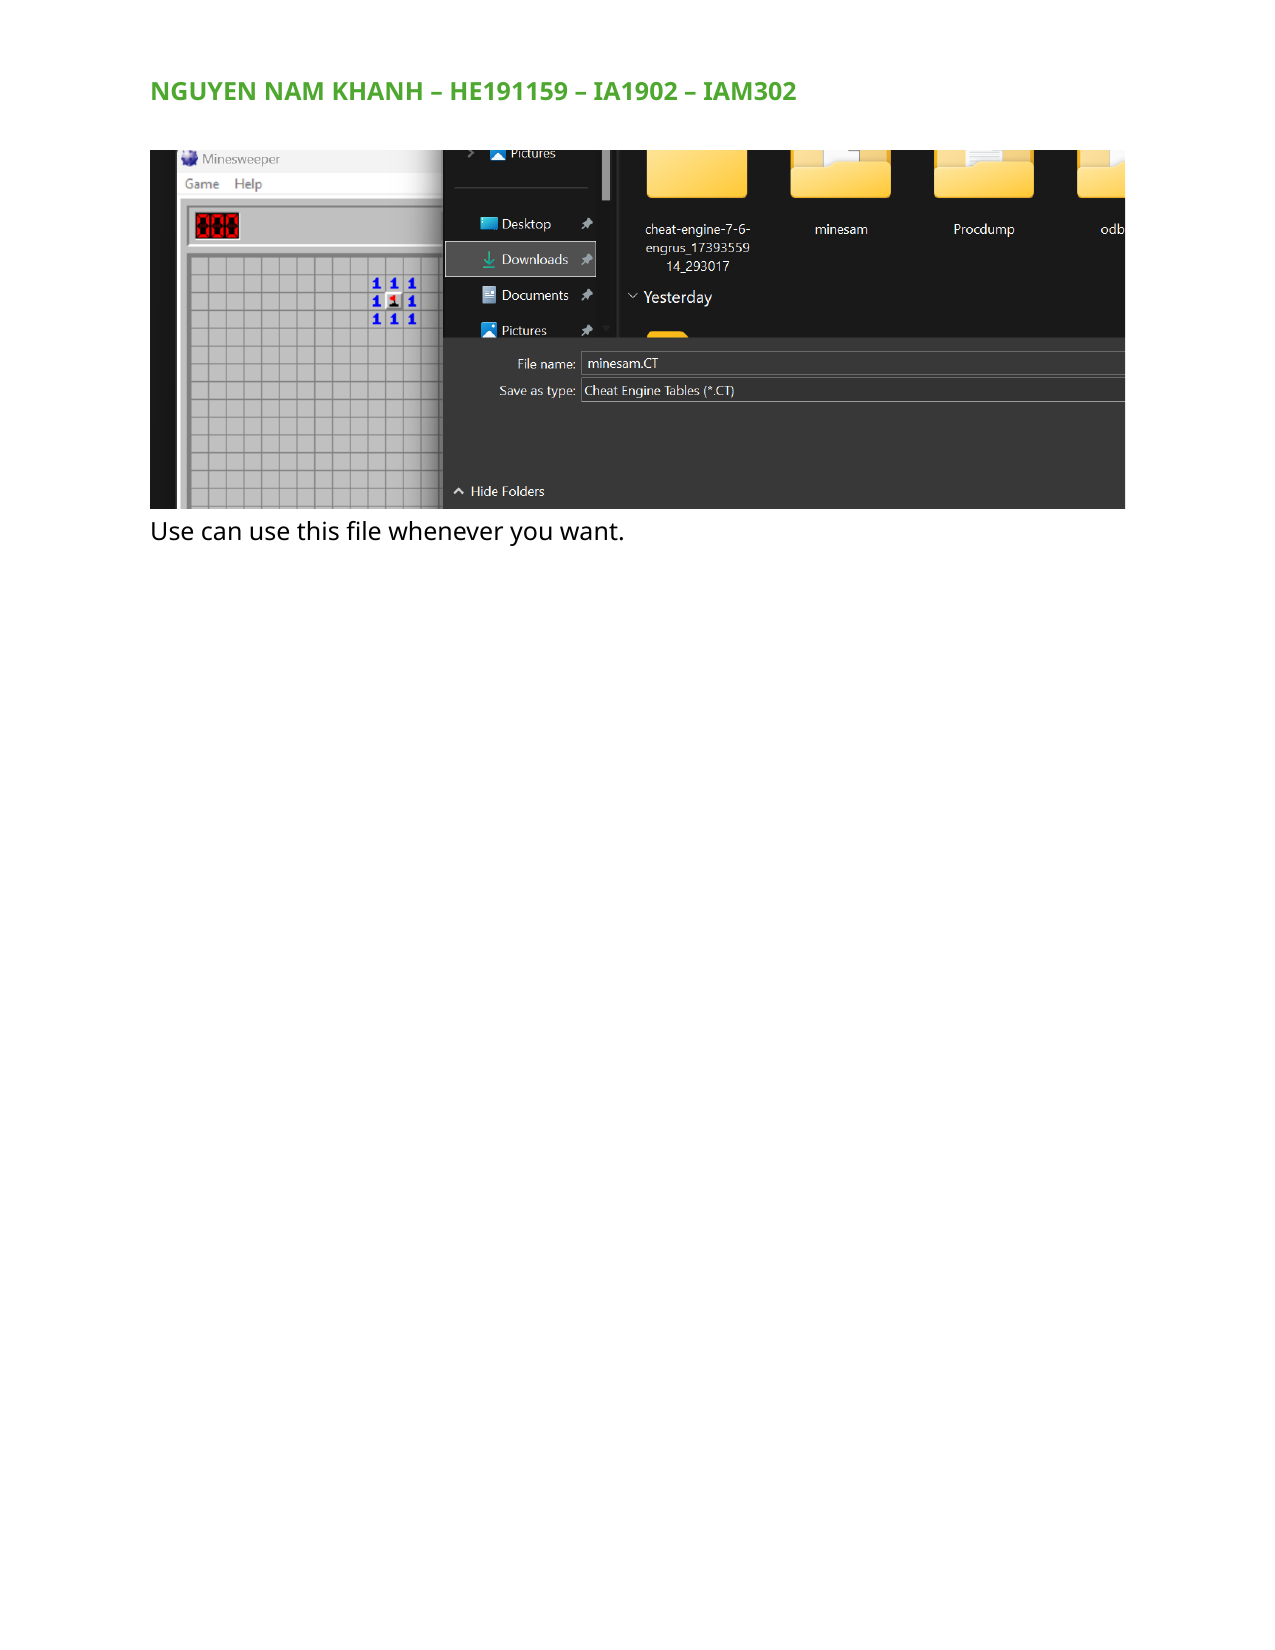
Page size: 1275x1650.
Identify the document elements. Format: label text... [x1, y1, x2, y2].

picture [150, 150, 1125, 509]
text You won the game! Right Click and chose Add to new group Change name to Minesweeper And pess “Ctrl + s” to save file. Use can use this file whenever you want. [150, 509, 1125, 548]
